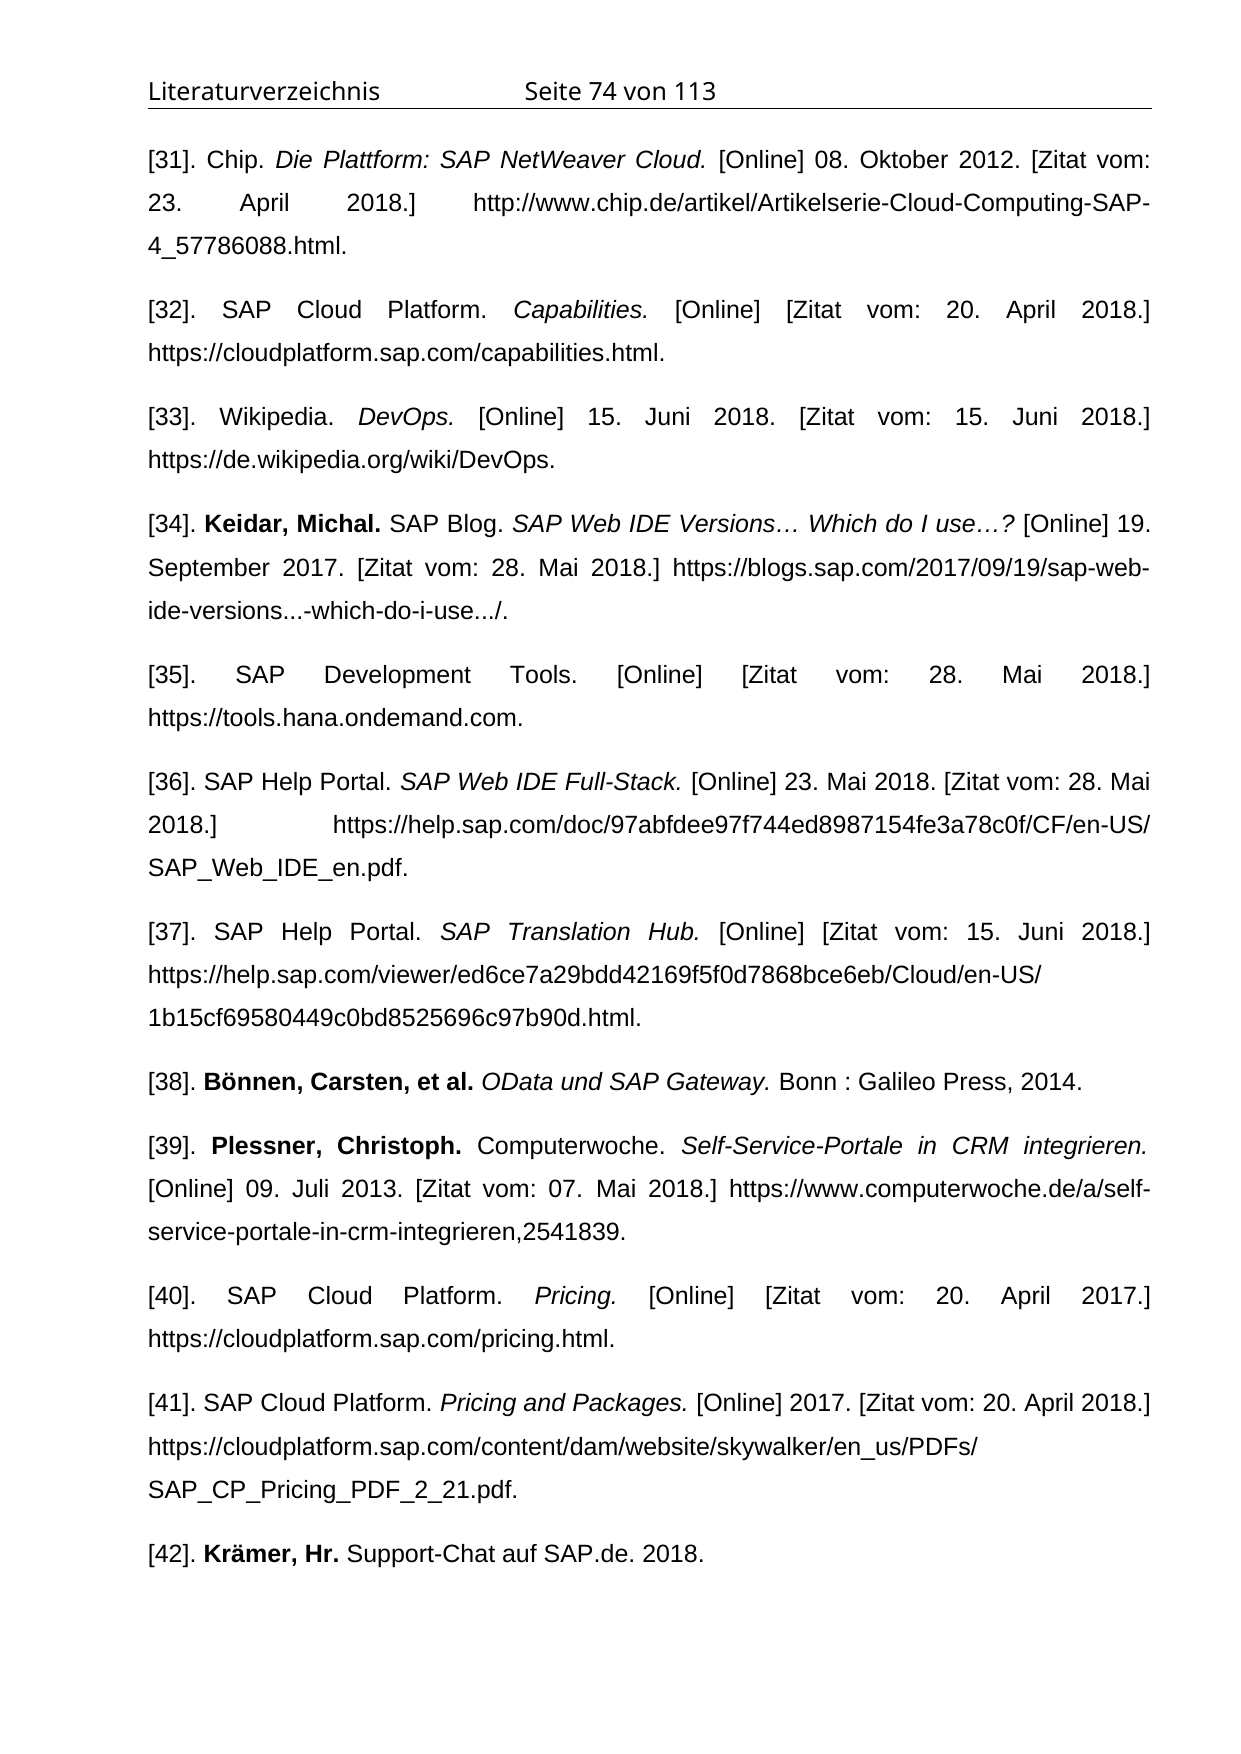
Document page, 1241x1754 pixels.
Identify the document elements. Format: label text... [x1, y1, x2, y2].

text [31]. Chip. Die Plattform: SAP NetWeaver Cloud. [Online] 08. Oktober 2012. [Zitat vom: 23. April 2018.] http://www.chip.de/artikel/Artikelserie-Cloud-Computing-SAP-4_57786088.html. [148, 145, 1152, 260]
text [39]. Plessner, Christoph. Computerwoche. Self-Service-Portale in CRM integrieren. [Online] 09. Juli 2013. [Zitat vom: 07. Mai 2018.] https://www.computerwoche.de/a/self-service-portale-in-crm-integrieren,2541839. [148, 1131, 1152, 1246]
text [34]. Keidar, Michal. SAP Blog. SAP Web IDE Versions… Which do I use…? [Online] 19. September 2017. [Zitat vom: 28. Mai 2018.] https://blogs.sap.com/2017/09/19/sap-web-ide-versions...-which-do-i-use.../. [148, 509, 1152, 624]
text [32]. SAP Cloud Platform. Capabilities. [Online] [Zitat vom: 20. April 2018.] https://cloudplatform.sap.com/capabilities.html. [148, 295, 1152, 367]
text [37]. SAP Help Portal. SAP Translation Hub. [Online] [Zitat vom: 15. Juni 2018.] https://help.sap.com/viewer/ed6ce7a29bdd42169f5f0d7868bce6eb/Cloud/en-US/1b15cf69580449c0bd8525696c97b90d.html. [148, 917, 1152, 1032]
text [35]. SAP Development Tools. [Online] [Zitat vom: 28. Mai 2018.] https://tools.hana.ondemand.com. [148, 660, 1152, 732]
text [41]. SAP Cloud Platform. Pricing and Packages. [Online] 2017. [Zitat vom: 20. April 2018.] https://cloudplatform.sap.com/content/dam/website/skywalker/en_us/PDFs/SAP_CP_Pricing_PDF_2_21.pdf. [148, 1388, 1152, 1503]
text [36]. SAP Help Portal. SAP Web IDE Full-Stack. [Online] 23. Mai 2018. [Zitat vom: 28. Mai 2018.] https://help.sap.com/doc/97abfdee97f744ed8987154fe3a78c0f/CF/en-US/SAP_Web_IDE_en.pdf. [148, 767, 1152, 882]
text [33]. Wikipedia. DevOps. [Online] 15. Juni 2018. [Zitat vom: 15. Juni 2018.] https://de.wikipedia.org/wiki/DevOps. [148, 402, 1152, 474]
text [40]. SAP Cloud Platform. Pricing. [Online] [Zitat vom: 20. April 2017.] https://cloudplatform.sap.com/pricing.html. [148, 1281, 1152, 1353]
text [42]. Krämer, Hr. Support-Chat auf SAP.de. 2018. [148, 1539, 1152, 1567]
text [38]. Bönnen, Carsten, et al. OData und SAP Gateway. Bonn : Galileo Press, 2014. [148, 1067, 1152, 1096]
